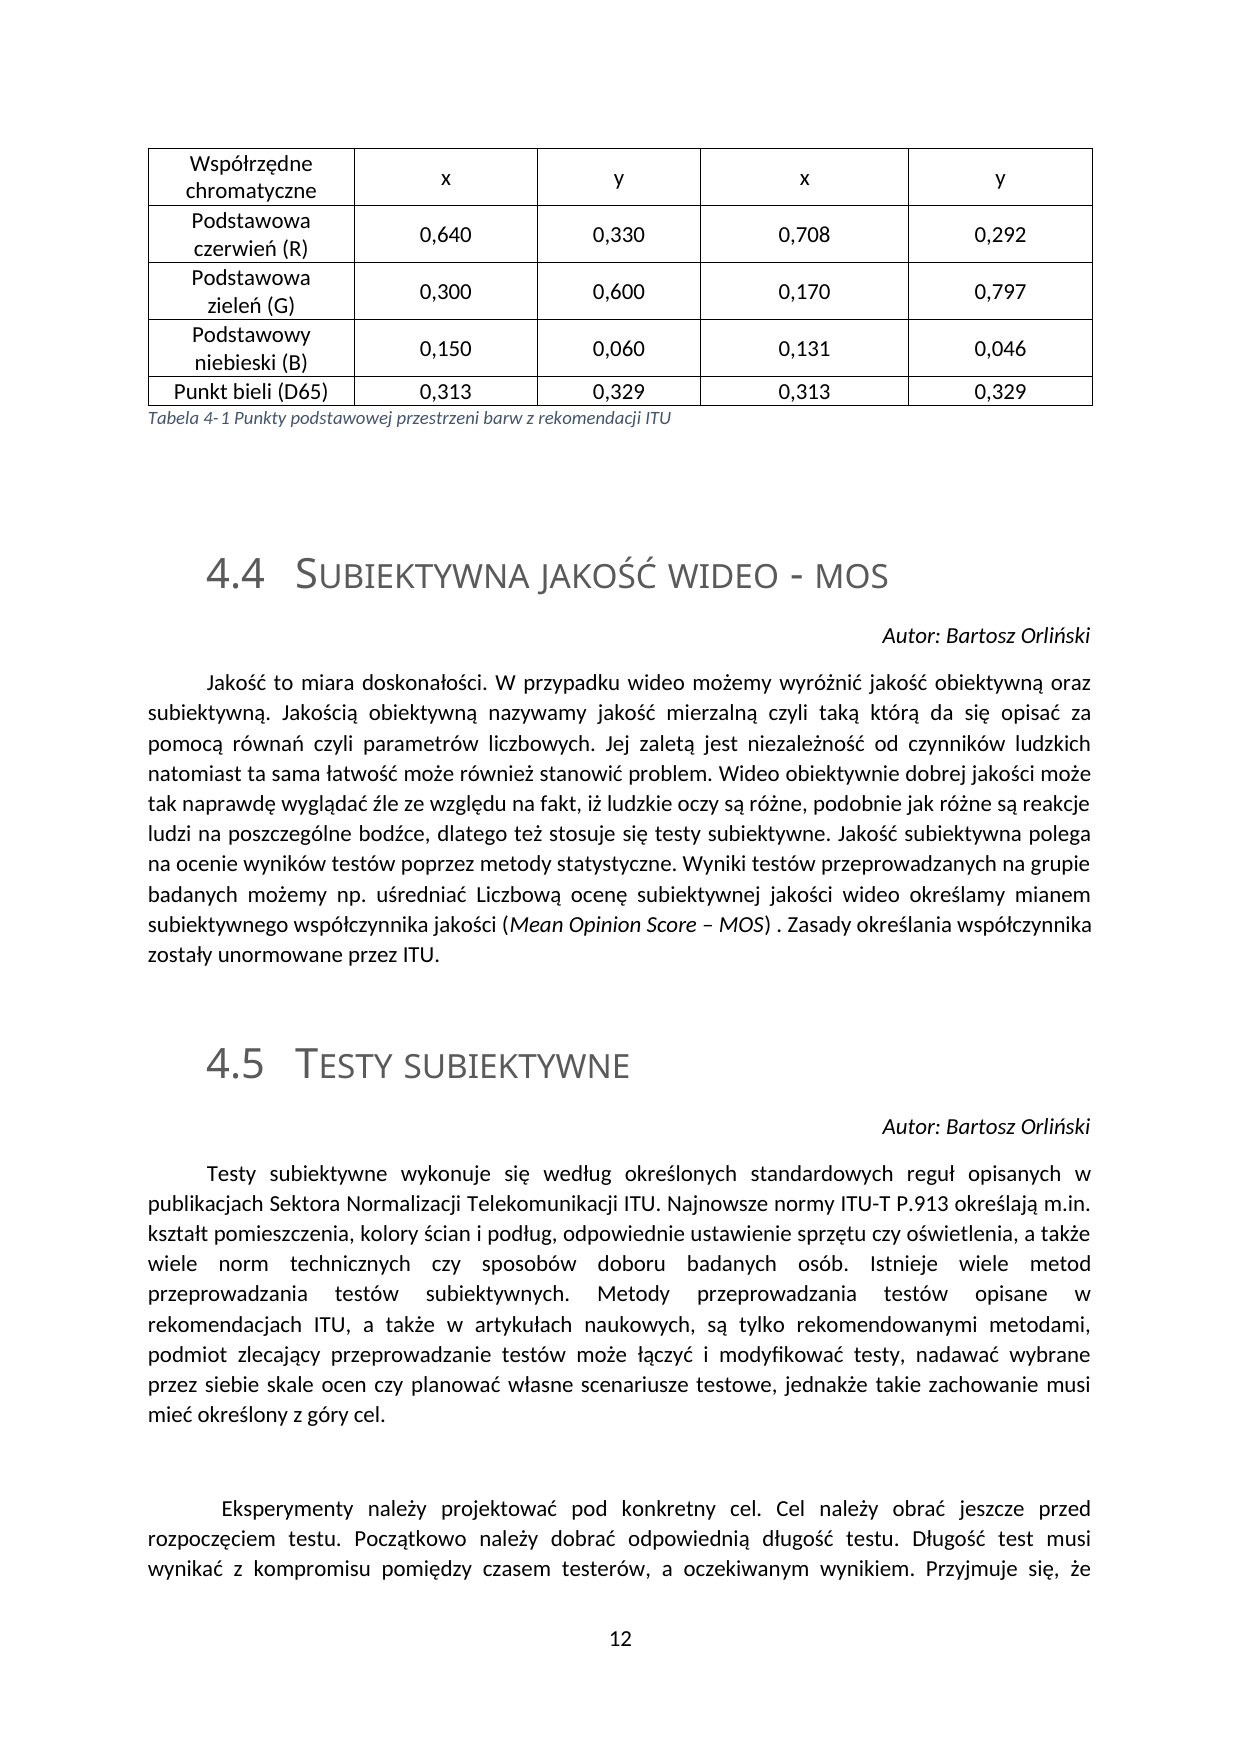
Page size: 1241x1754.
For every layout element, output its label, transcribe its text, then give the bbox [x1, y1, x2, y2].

table_cell x [355, 149, 537, 205]
table_cell 0,313 [701, 377, 908, 405]
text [148, 1494, 1093, 1583]
table_cell 0,329 [909, 377, 1092, 405]
table_cell 0,150 [355, 320, 537, 376]
table_cell 0,292 [909, 206, 1092, 262]
table_cell 0,708 [701, 206, 908, 262]
table_cell 0,300 [355, 263, 537, 319]
table_cell 0,046 [909, 320, 1092, 376]
table_cell 0,170 [701, 263, 908, 319]
table_cell 0,131 [701, 320, 908, 376]
table_cell Podstawowa zieleń (G) [149, 263, 354, 319]
text Jakość to miara doskonałości. W przypadku wideo możemy wyróżnić jakość obiektywną oraz subiektywną. Jakością obiektywną nazywamy jakość mierzalną czyli taką którą da się opisać za pomocą równań czyli parametrów liczbowych. Jej zaletą jest niezależność od czynników ludzkich natomiast ta sama łatwość może również stanowić problem. Wideo obiektywnie dobrej jakości może tak naprawdę wyglądać źle ze względu na fakt, iż ludzkie oczy są różne, podobnie jak różne są reakcje ludzi na poszczególne bodźce, dlatego też stosuje się testy subiektywne. Jakość subiektywna polega na ocenie wyników testów poprzez metody statystyczne. Wyniki testów przeprowadzanych na grupie badanych możemy np. uśredniać Liczbową ocenę subiektywnej jakości wideo określamy mianem subiektywnego współczynnika jakości (Mean Opinion Score – MOS) . Zasady określania współczynnika zostały unormowane przez ITU. [148, 668, 1093, 968]
table_cell 0,329 [538, 377, 700, 405]
table_cell Podstawowy niebieski (B) [149, 320, 354, 376]
table_cell x [701, 149, 908, 205]
table_cell 0,797 [909, 263, 1092, 319]
table_cell Podstawowa czerwień (R) [149, 206, 354, 262]
text Testy subiektywne wykonuje się według określonych standardowych reguł opisanych w publikacjach Sektora Normalizacji Telekomunikacji ITU. Najnowsze normy ITU-T P.913 określają m.in. kształt pomieszczenia, kolory ścian i podług, odpowiednie ustawienie sprzętu czy oświetlenia, a także wiele norm technicznych czy sposobów doboru badanych osób. Istnieje wiele metod przeprowadzania testów subiektywnych. Metody przeprowadzania testów opisane w rekomendacjach ITU, a także w artykułach naukowych, są tylko rekomendowanymi metodami, podmiot zlecający przeprowadzanie testów może łączyć i modyfikować testy, nadawać wybrane przez siebie skale ocen czy planować własne scenariusze testowe, jednakże takie zachowanie musi mieć określony z góry cel. [148, 1159, 1093, 1428]
text Autor: Bartosz Orliński [148, 1112, 1093, 1140]
table_cell 0,600 [538, 263, 700, 319]
table_cell 0,060 [538, 320, 700, 376]
table_cell 0,313 [355, 377, 537, 405]
table_cell Współrzędne chromatyczne [149, 149, 354, 205]
table_cell y [909, 149, 1092, 205]
table_cell 0,330 [538, 206, 700, 262]
text Autor: Bartosz Orliński [148, 621, 1093, 649]
subtitle Testy subiektywne [207, 1034, 1093, 1091]
table_cell y [538, 149, 700, 205]
subtitle Subiektywna jakość wideo - mos [207, 543, 1093, 600]
table_cell 0,640 [355, 206, 537, 262]
table_cell Punkt bieli (D65) [149, 377, 354, 405]
